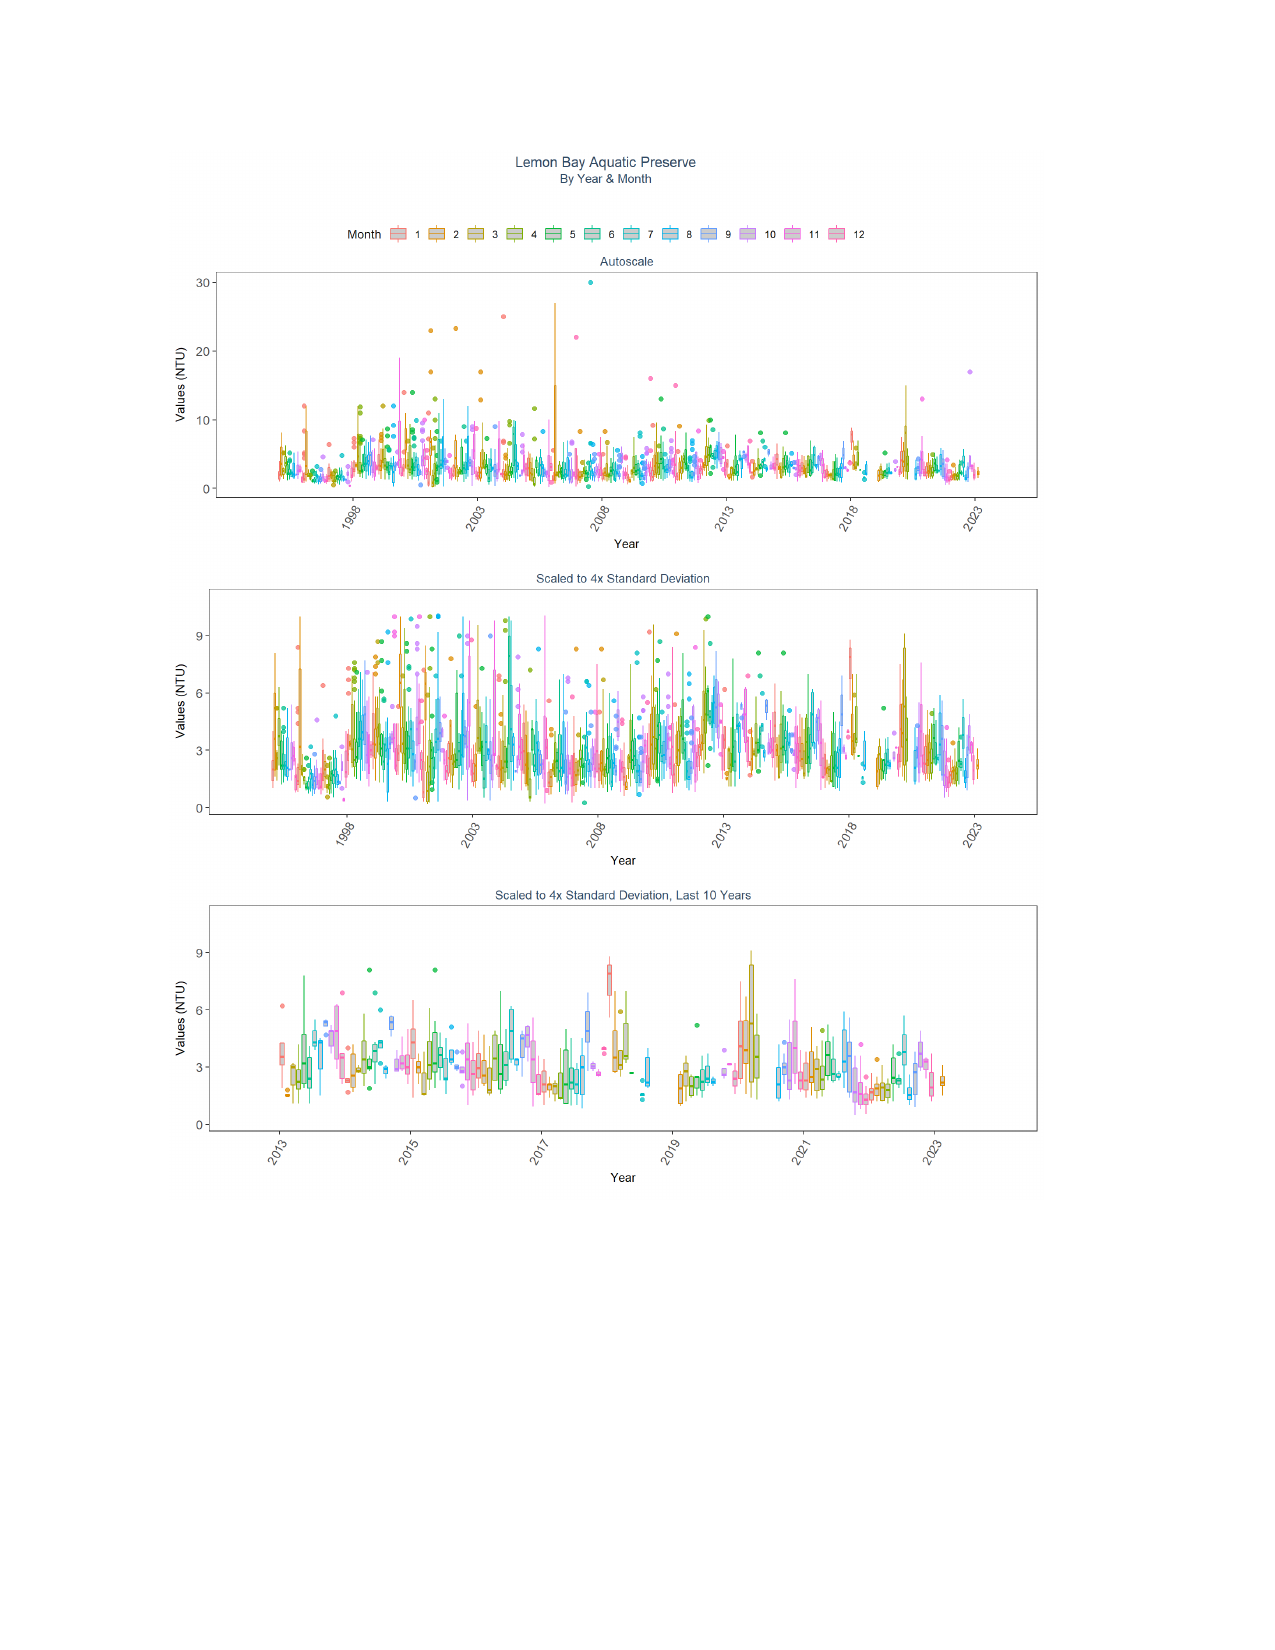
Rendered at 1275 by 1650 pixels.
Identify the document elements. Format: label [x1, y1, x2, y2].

picture [168, 150, 1044, 1200]
